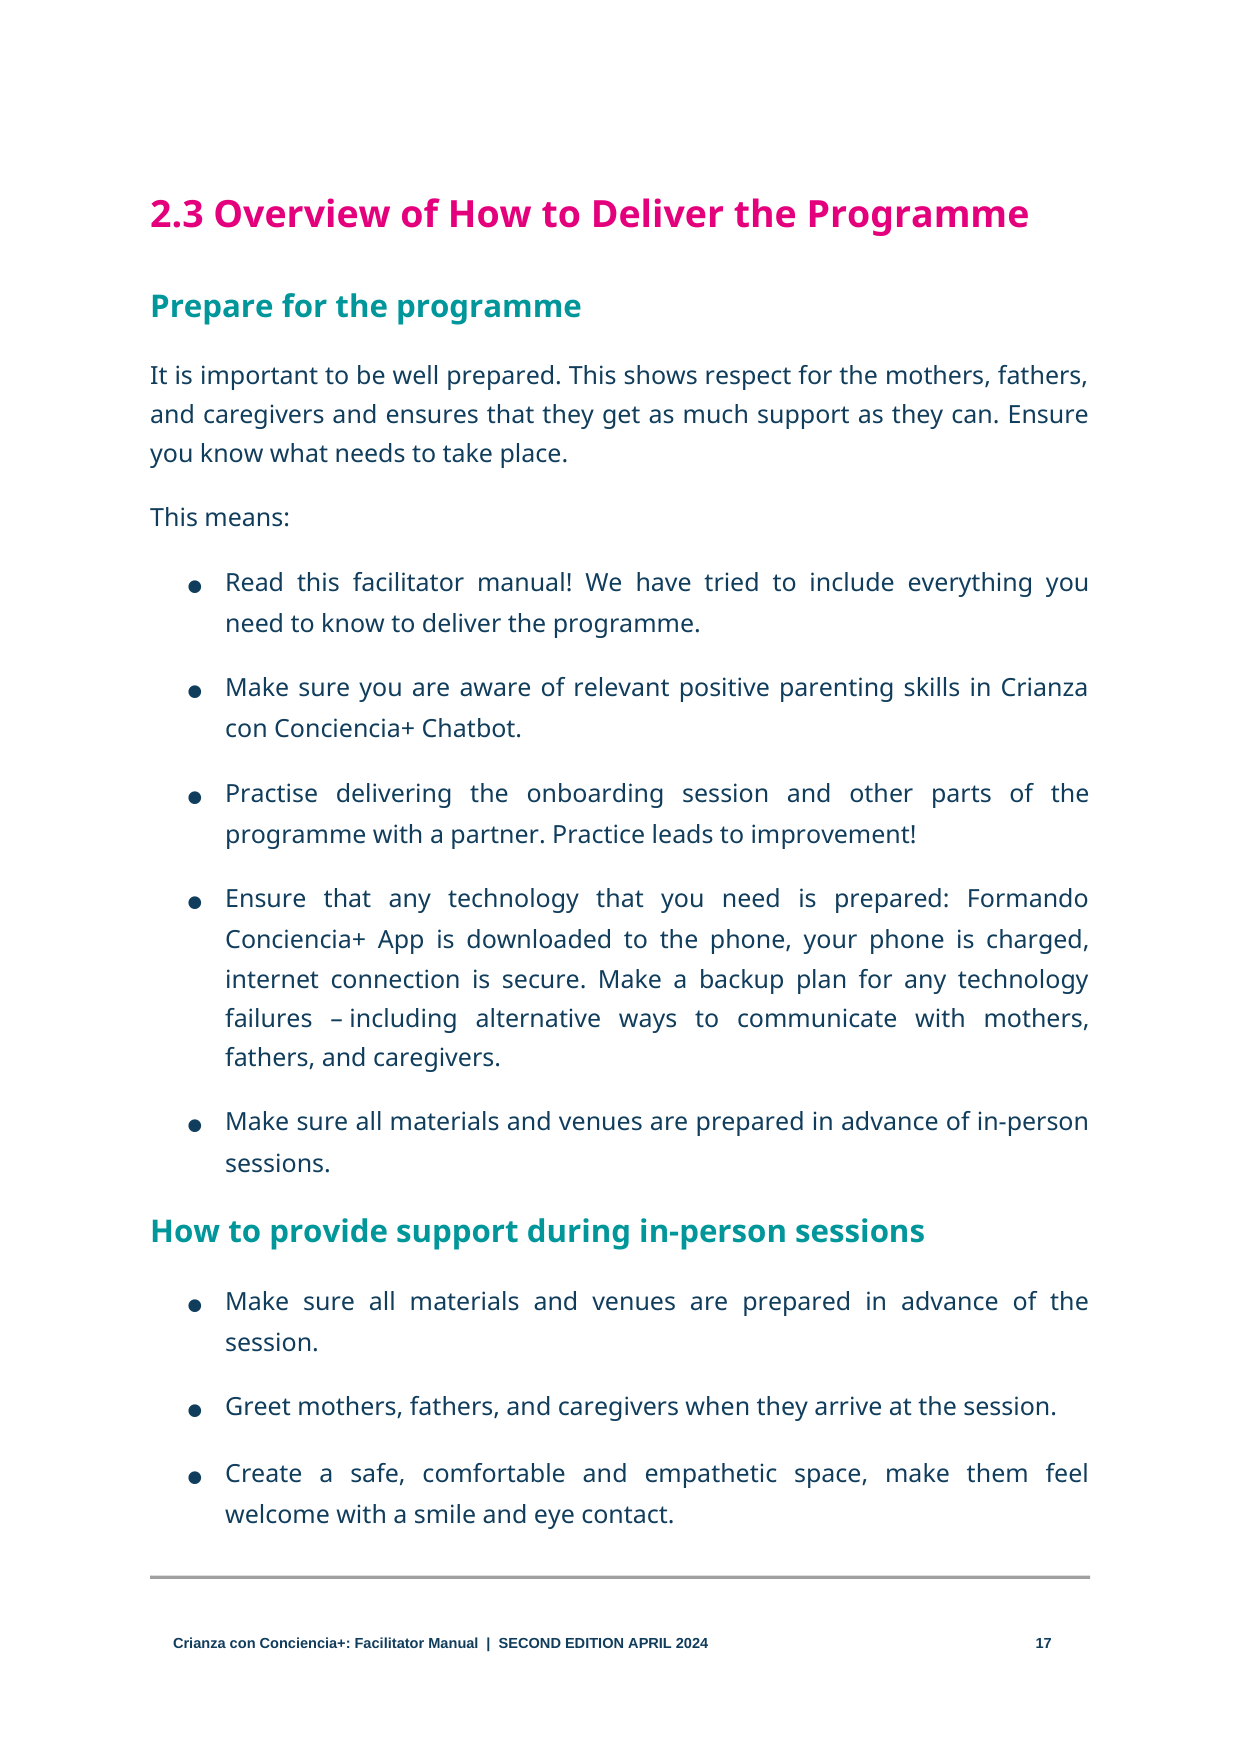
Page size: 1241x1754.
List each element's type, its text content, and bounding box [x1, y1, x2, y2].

list Ensure that any technology that you need is prepared: Formando Conciencia+ App is downloaded to the phone, your phone is charged, internet connection is secure. Make a backup plan for any technology failures – including alternative ways to communicate with mothers, fathers, and caregivers. [187, 881, 1090, 1074]
list Practise delivering the onboarding session and other parts of the programme with a partner. Practice leads to improvement! [187, 775, 1090, 851]
list Make sure all materials and venues are prepared in advance of the session. [187, 1283, 1090, 1359]
subtitle Prepare for the programme [150, 284, 1090, 326]
list Read this facilitator manual! We have tried to include everything you need to know to deliver the programme. [187, 564, 1090, 640]
list Greet mothers, fathers, and caregivers when they arrive at the session. [187, 1389, 1090, 1425]
list Create a safe, comfortable and empathetic space, make them feel welcome with a smile and eye contact. [187, 1456, 1090, 1531]
list Make sure all materials and venues are prepared in advance of in-person sessions. [187, 1104, 1090, 1179]
text This means: [150, 500, 1090, 534]
subtitle How to provide support during in-person sessions [150, 1209, 1090, 1252]
list Make sure you are aware of relevant positive parenting skills in Crianza con Conciencia+ Chatbot. [187, 670, 1090, 745]
text It is important to be well prepared. This shows respect for the mothers, fathers, and caregivers and ensures that they get as much support as they can. Ensure you know what needs to take place. [150, 358, 1090, 470]
subtitle 2.3 Overview of How to Deliver the Programme [150, 187, 1090, 238]
